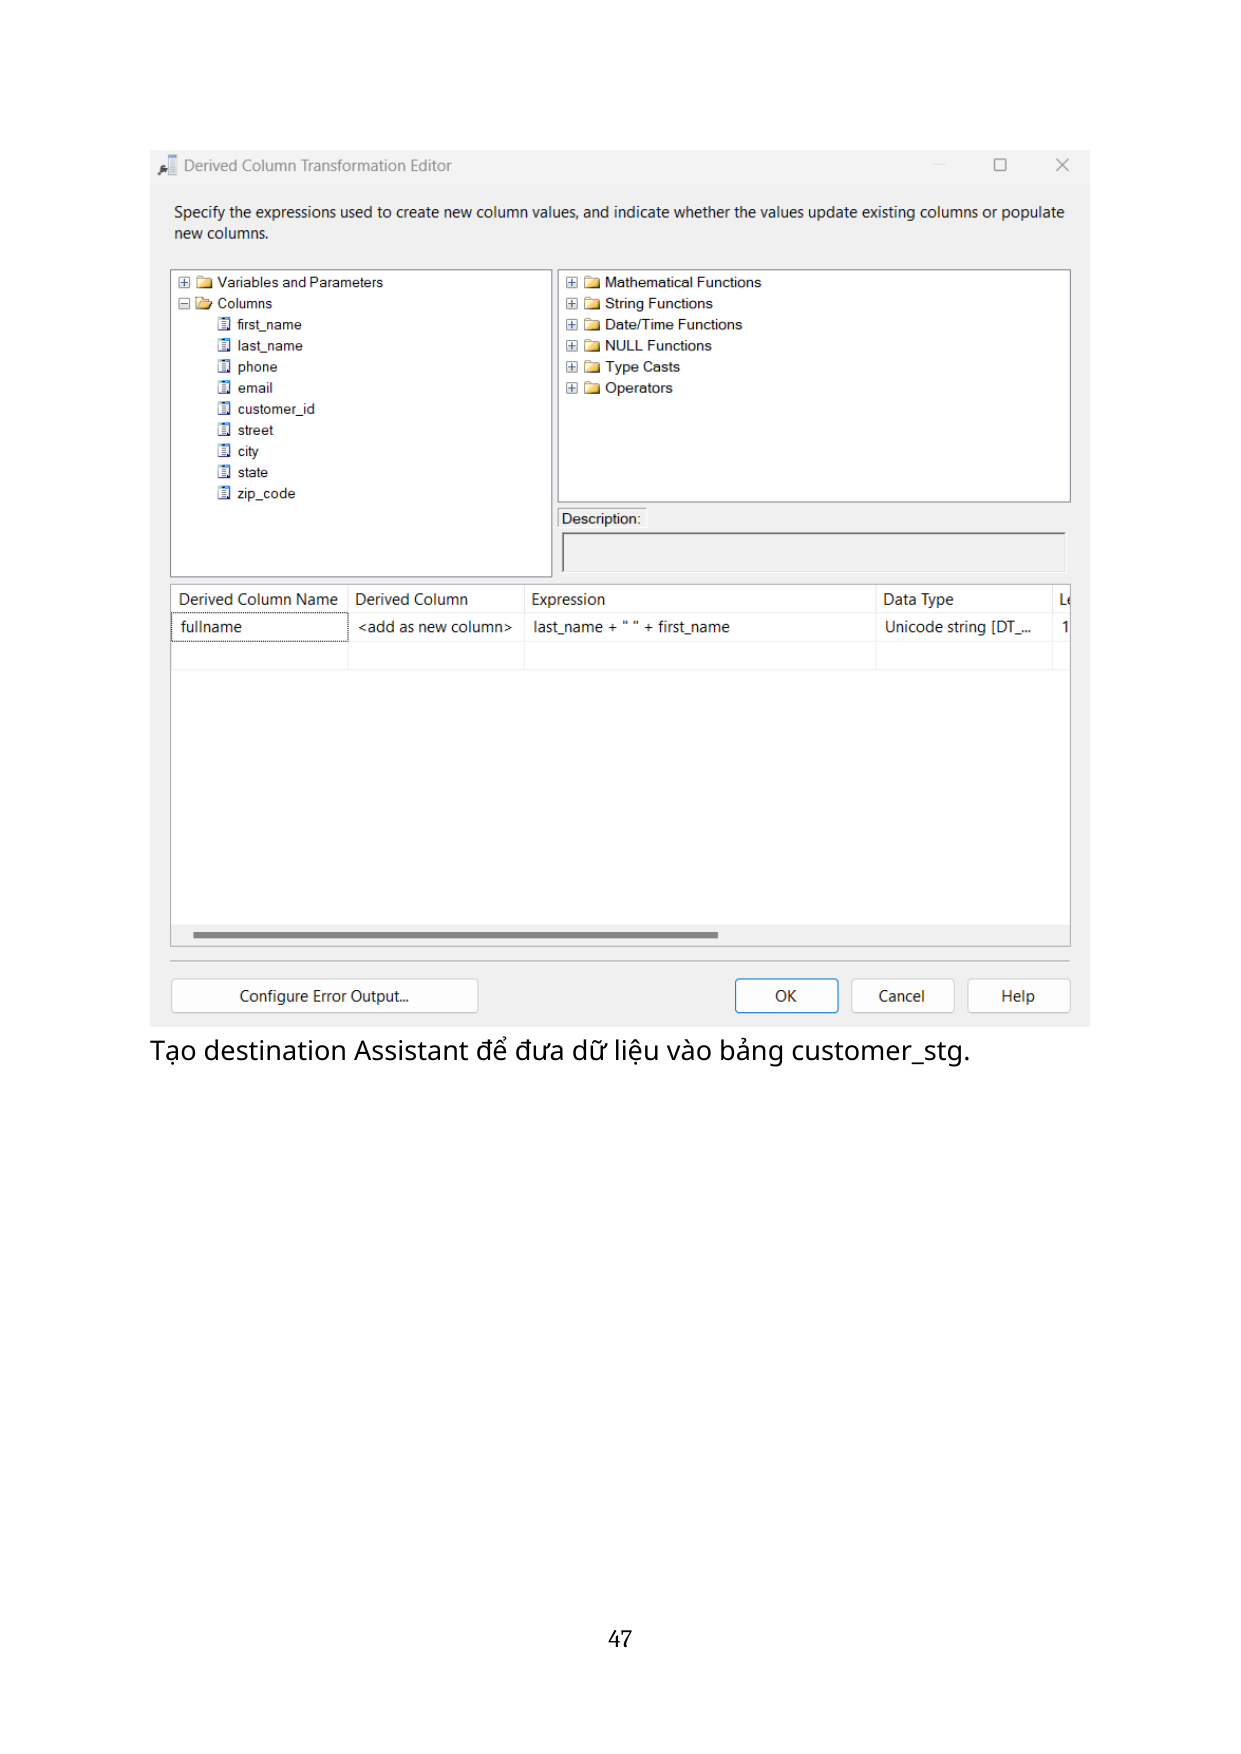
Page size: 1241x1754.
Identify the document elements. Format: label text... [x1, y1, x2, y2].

picture [150, 150, 1090, 1027]
text Tạo destination Assistant để đưa dữ liệu vào bảng customer_stg. [150, 1031, 1090, 1068]
